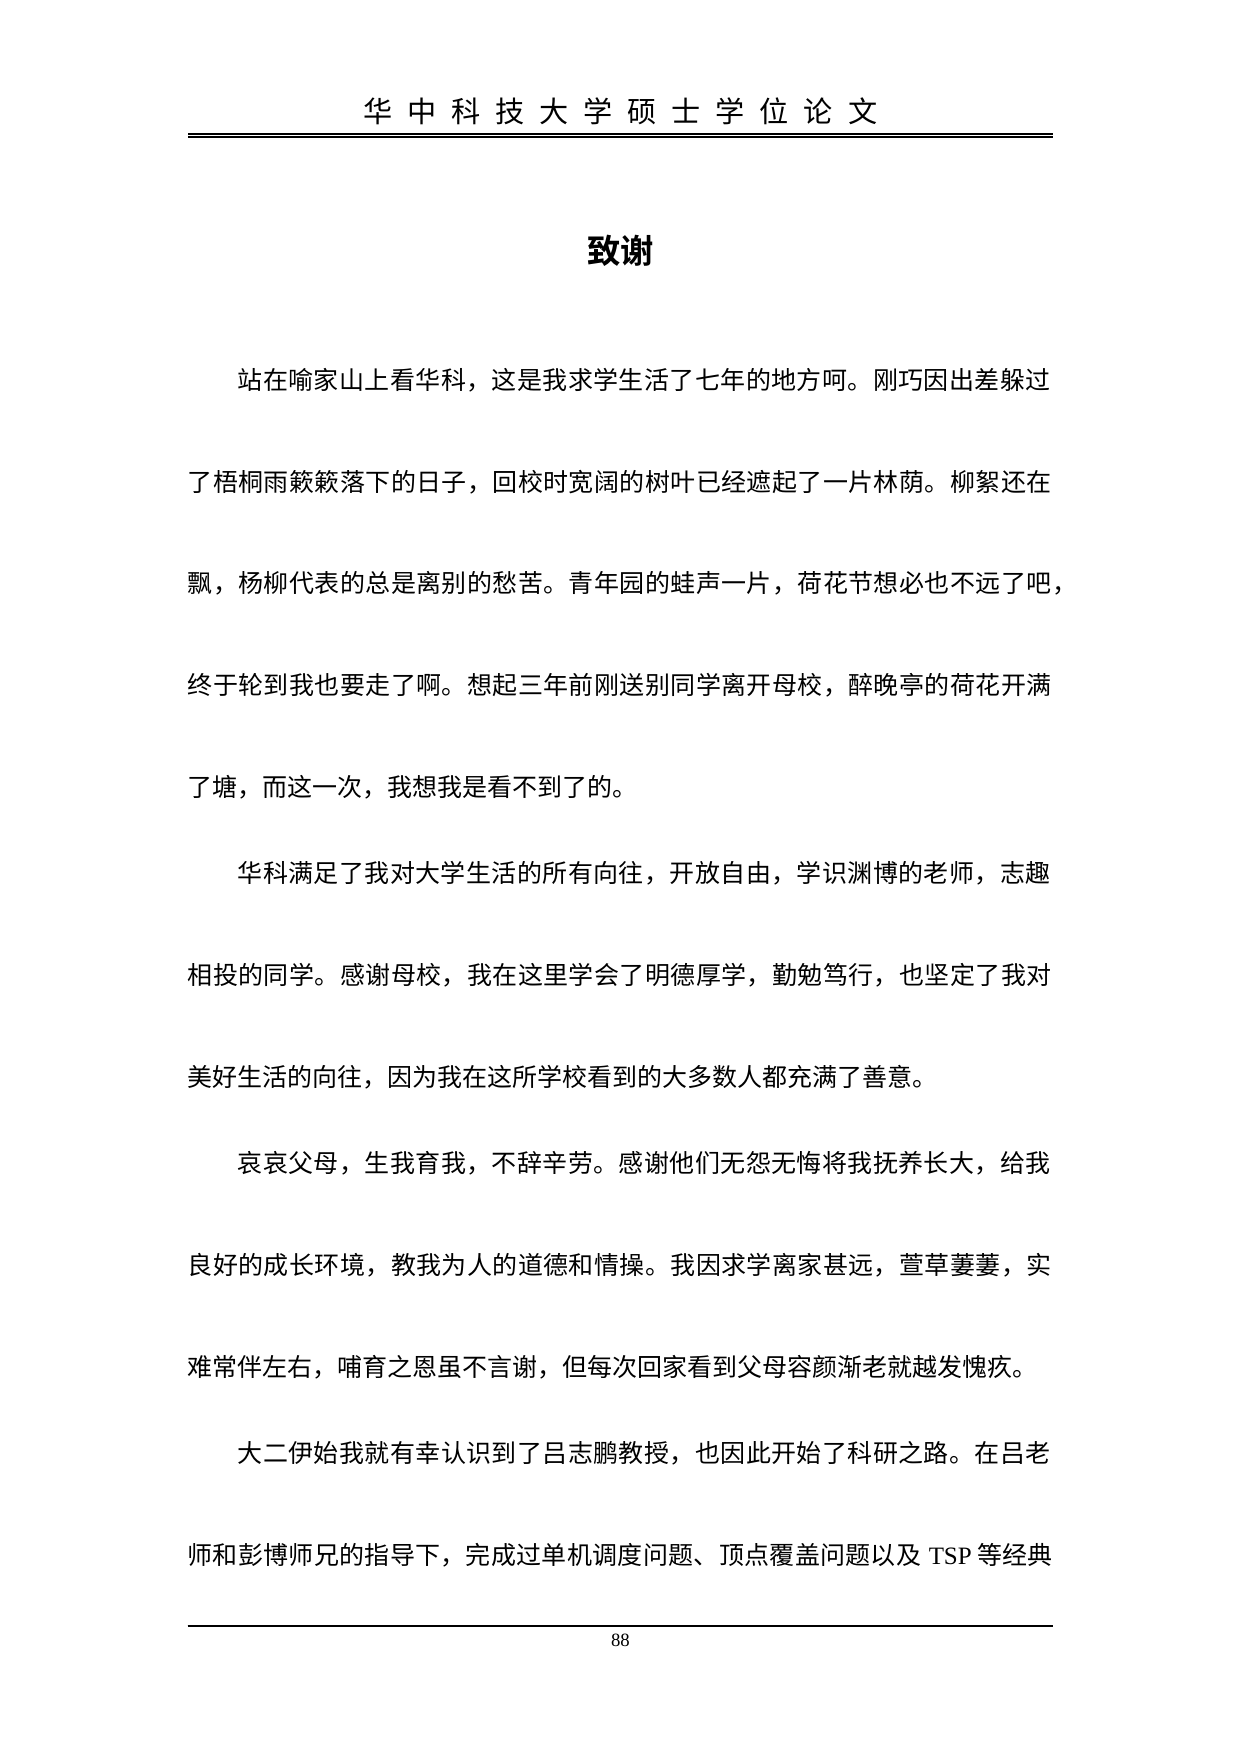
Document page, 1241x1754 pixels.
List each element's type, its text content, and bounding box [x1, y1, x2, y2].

text 致谢 [187, 215, 1053, 283]
text 站在喻家山上看华科，这是我求学生活了七年的地方呵。刚巧因出差躲过了梧桐雨簌簌落下的日子，回校时宽阔的树叶已经遮起了一片林荫。柳絮还在飘，杨柳代表的总是离别的愁苦。青年园的蛙声一片，荷花节想必也不远了吧，终于轮到我也要走了啊。想起三年前刚送别同学离开母校，醉晚亭的荷花开满了塘，而这一次，我想我是看不到了的。 [187, 344, 1053, 820]
text 华科满足了我对大学生活的所有向往，开放自由，学识渊博的老师，志趣相投的同学。感谢母校，我在这里学会了明德厚学，勤勉笃行，也坚定了我对美好生活的向往，因为我在这所学校看到的大多数人都充满了善意。 [187, 838, 1053, 1109]
text 哀哀父母，生我育我，不辞辛劳。感谢他们无怨无悔将我抚养长大，给我良好的成长环境，教我为人的道德和情操。我因求学离家甚远，萱草萋萋，实难常伴左右，哺育之恩虽不言谢，但每次回家看到父母容颜渐老就越发愧疚。 [187, 1128, 1053, 1399]
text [187, 1417, 1053, 1587]
